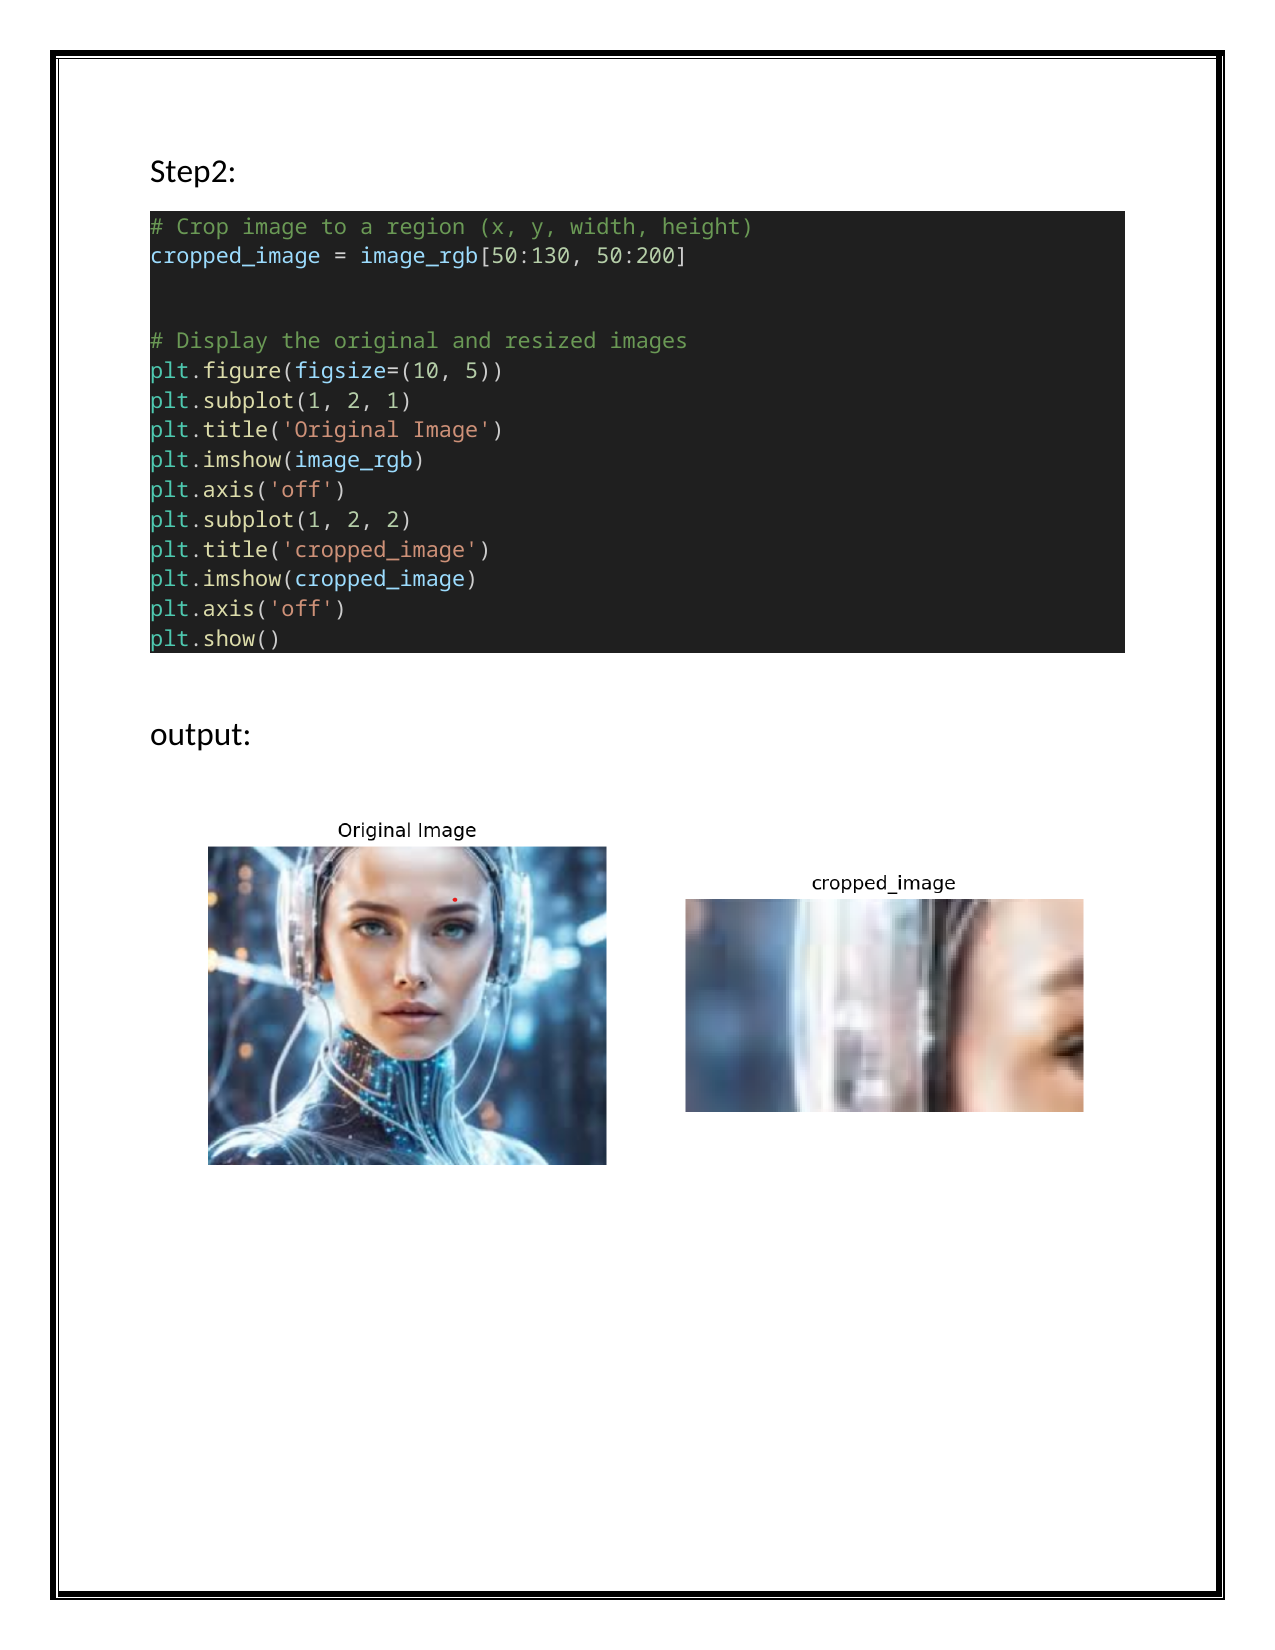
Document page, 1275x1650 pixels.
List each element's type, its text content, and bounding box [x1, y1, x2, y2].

text plt.subplot(1, 2, 2) [150, 504, 1125, 533]
text plt.figure(figsize=(10, 5)) [150, 355, 1125, 384]
text plt.show() [150, 623, 1125, 653]
text # Display the original and resized images [150, 325, 1125, 355]
text cropped_image = image_rgb[50:130, 50:200] [150, 240, 1125, 270]
text plt.axis('off') [150, 593, 1125, 623]
picture [150, 773, 1125, 1187]
text plt.imshow(cropped_image) [150, 563, 1125, 593]
text plt.imshow(image_rgb) [150, 444, 1125, 474]
text # Crop image to a region (x, y, width, height) [150, 211, 1125, 240]
text plt.axis('off') [150, 474, 1125, 504]
text output: [150, 713, 1125, 754]
text plt.title('Original Image') [150, 414, 1125, 444]
text plt.subplot(1, 2, 1) [150, 384, 1125, 414]
text Step2: [150, 150, 1125, 191]
text plt.title('cropped_image') [150, 533, 1125, 563]
